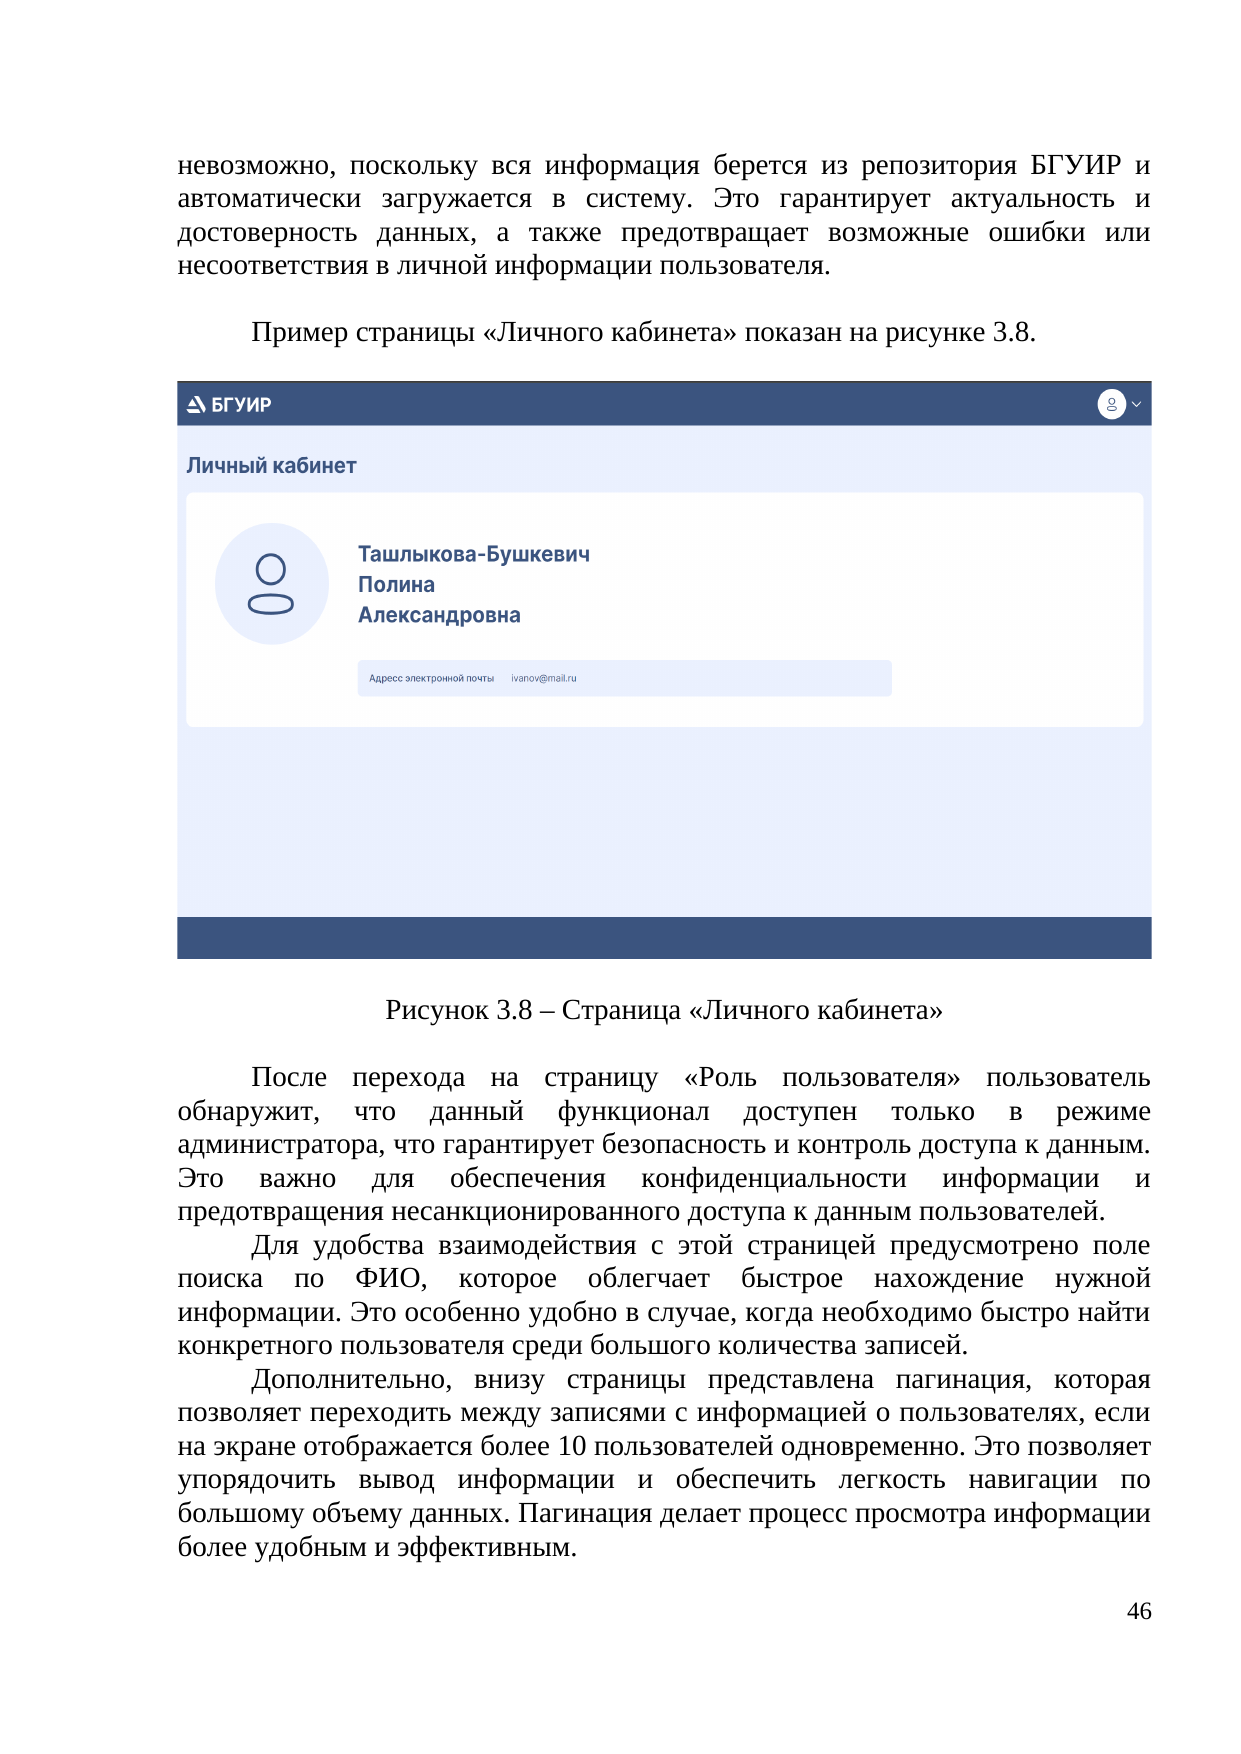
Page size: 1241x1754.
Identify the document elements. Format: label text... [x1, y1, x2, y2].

text Дополнительно, внизу страницы представлена пагинация, которая позволяет переходить между записями с информацией о пользователях, если на экране отображается более 10 пользователей одновременно. Это позволяет упорядочить вывод информации и обеспечить легкость навигации по большому объему данных. Пагинация делает процесс просмотра информации более удобным и эффективным. [177, 1361, 1152, 1562]
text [177, 147, 1152, 281]
picture [177, 381, 1152, 959]
text Пример страницы «Личного кабинета» показан на рисунке 3.8. [177, 314, 1152, 348]
text Для удобства взаимодействия с этой страницей предусмотрено поле поиска по ФИО, которое облегчает быстрое нахождение нужной информации. Это особенно удобно в случае, когда необходимо быстро найти конкретного пользователя среди большого количества записей. [177, 1227, 1152, 1361]
text После перехода на страницу «Роль пользователя» пользователь обнаружит, что данный функционал доступен только в режиме администратора, что гарантирует безопасность и контроль доступа к данным. Это важно для обеспечения конфиденциальности информации и предотвращения несанкционированного доступа к данным пользователей. [177, 1059, 1152, 1227]
text Рисунок 3.8 – Страница «Личного кабинета» [177, 992, 1152, 1026]
